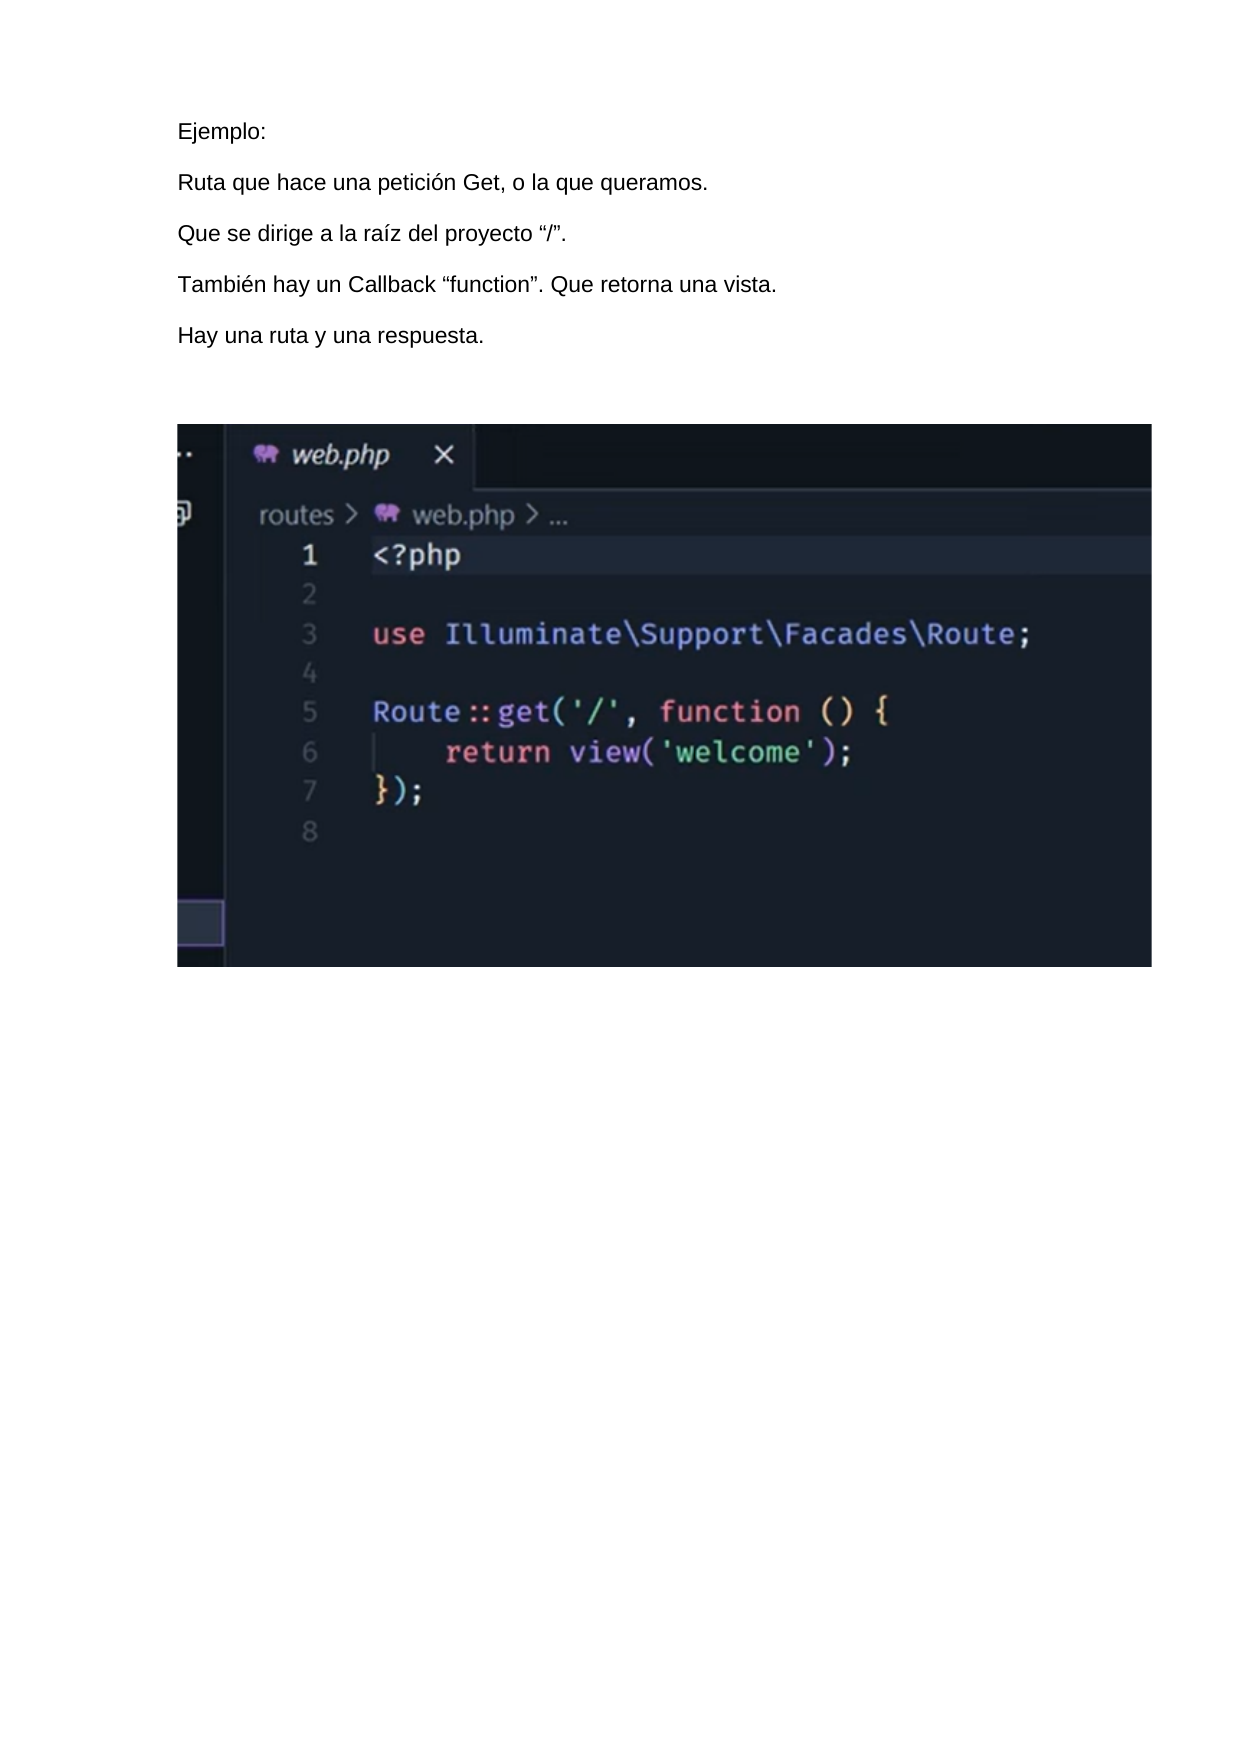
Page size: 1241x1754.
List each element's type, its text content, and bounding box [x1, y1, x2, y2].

text Ruta que hace una petición Get, o la que queramos. [177, 169, 1152, 196]
text También hay un Callback “function”. Que retorna una vista. [177, 271, 1152, 298]
text Ejemplo: [177, 118, 1152, 144]
picture [177, 424, 1152, 967]
text Hay una ruta y una respuesta. [177, 322, 1152, 349]
text Que se dirige a la raíz del proyecto “/”. [177, 220, 1152, 247]
